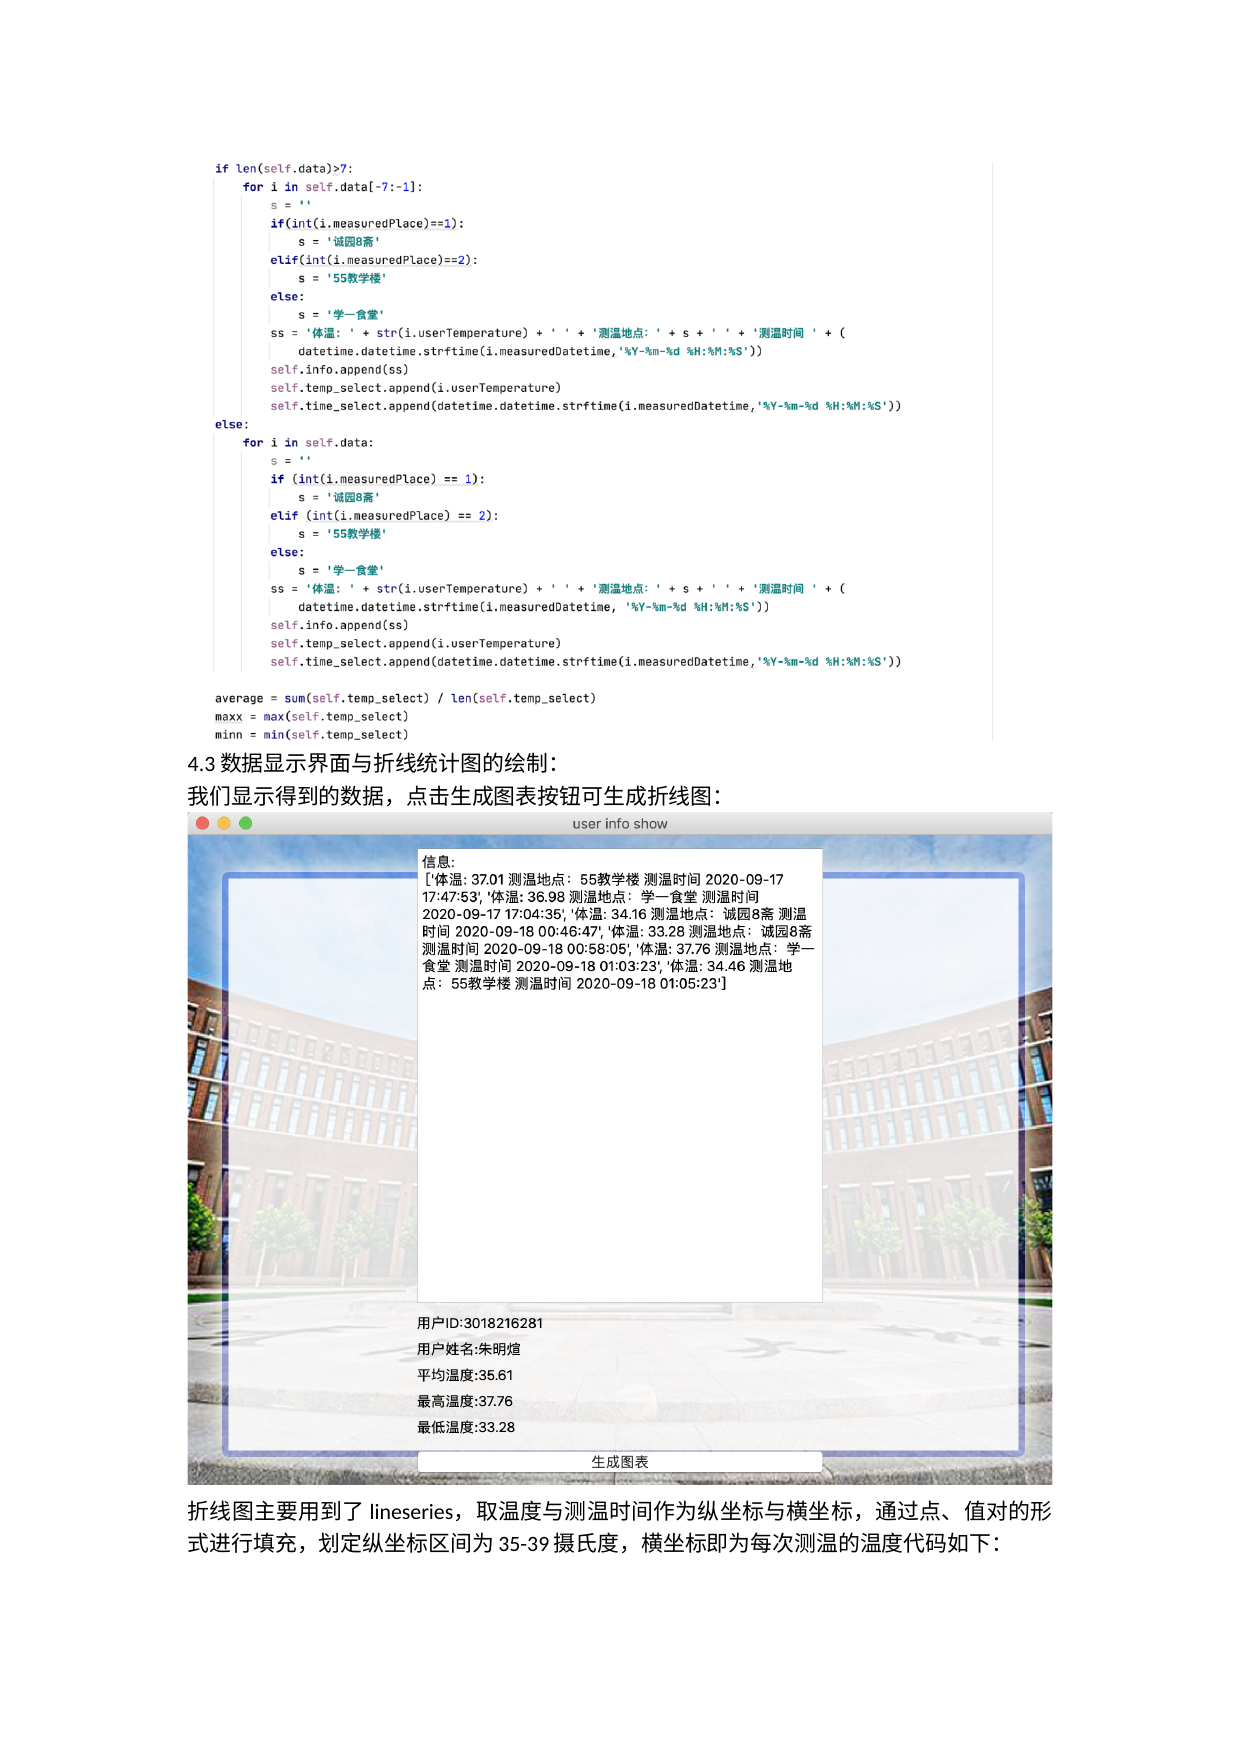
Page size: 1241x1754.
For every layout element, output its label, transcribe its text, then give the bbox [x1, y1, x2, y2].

list 4.3数据显示界面与折线统计图的绘制： [187, 747, 1053, 779]
picture [187, 812, 1053, 1485]
picture [187, 162, 1051, 741]
list 折线图主要用到了lineseries，取温度与测温时间作为纵坐标与横坐标，通过点、值对的形式进行填充，划定纵坐标区间为35-39摄氏度，横坐标即为每次测温的温度代码如下： [187, 1494, 1053, 1559]
list 我们显示得到的数据，点击生成图表按钮可生成折线图： [187, 779, 1053, 812]
